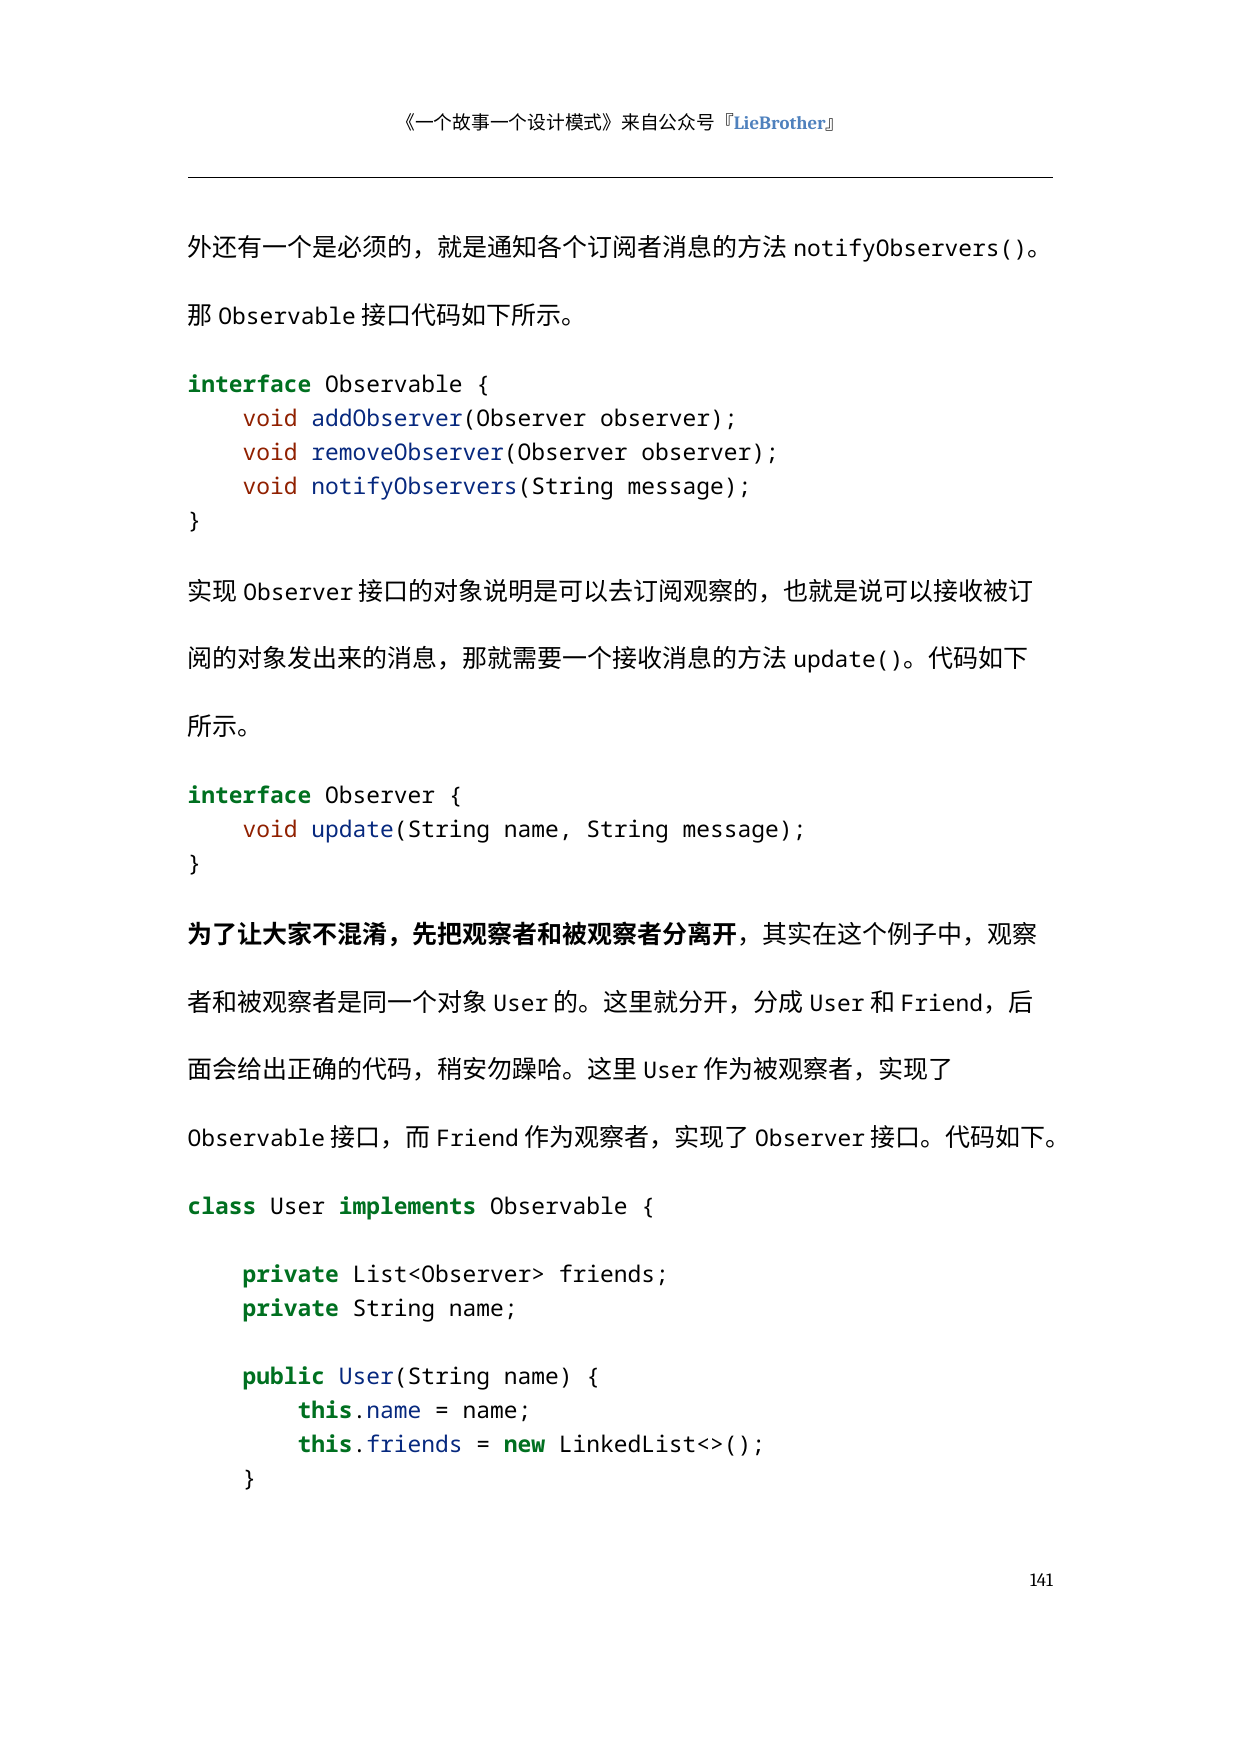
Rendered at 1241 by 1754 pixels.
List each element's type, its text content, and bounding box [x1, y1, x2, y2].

text interface Observer { void update(String name, String message); } [187, 778, 1053, 879]
text 实现 Observer 接口的对象说明是可以去订阅观察的，也就是说可以接收被订阅的对象发出来的消息，那就需要一个接收消息的方法 update()。代码如下所示。 [187, 555, 1053, 759]
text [187, 1189, 1053, 1494]
text 为了让大家不混淆，先把观察者和被观察者分离开，其实在这个例子中，观察者和被观察者是同一个对象 User 的。这里就分开，分成 User 和 Friend，后面会给出正确的代码，稍安勿躁哈。这里 User 作为被观察者，实现了 Observable 接口，而 Friend 作为观察者，实现了 Observer 接口。代码如下。 [187, 898, 1053, 1170]
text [187, 212, 1053, 348]
text interface Observable { void addObserver(Observer observer); void removeObserver(Observer observer); void notifyObservers(String message); } [187, 367, 1053, 536]
